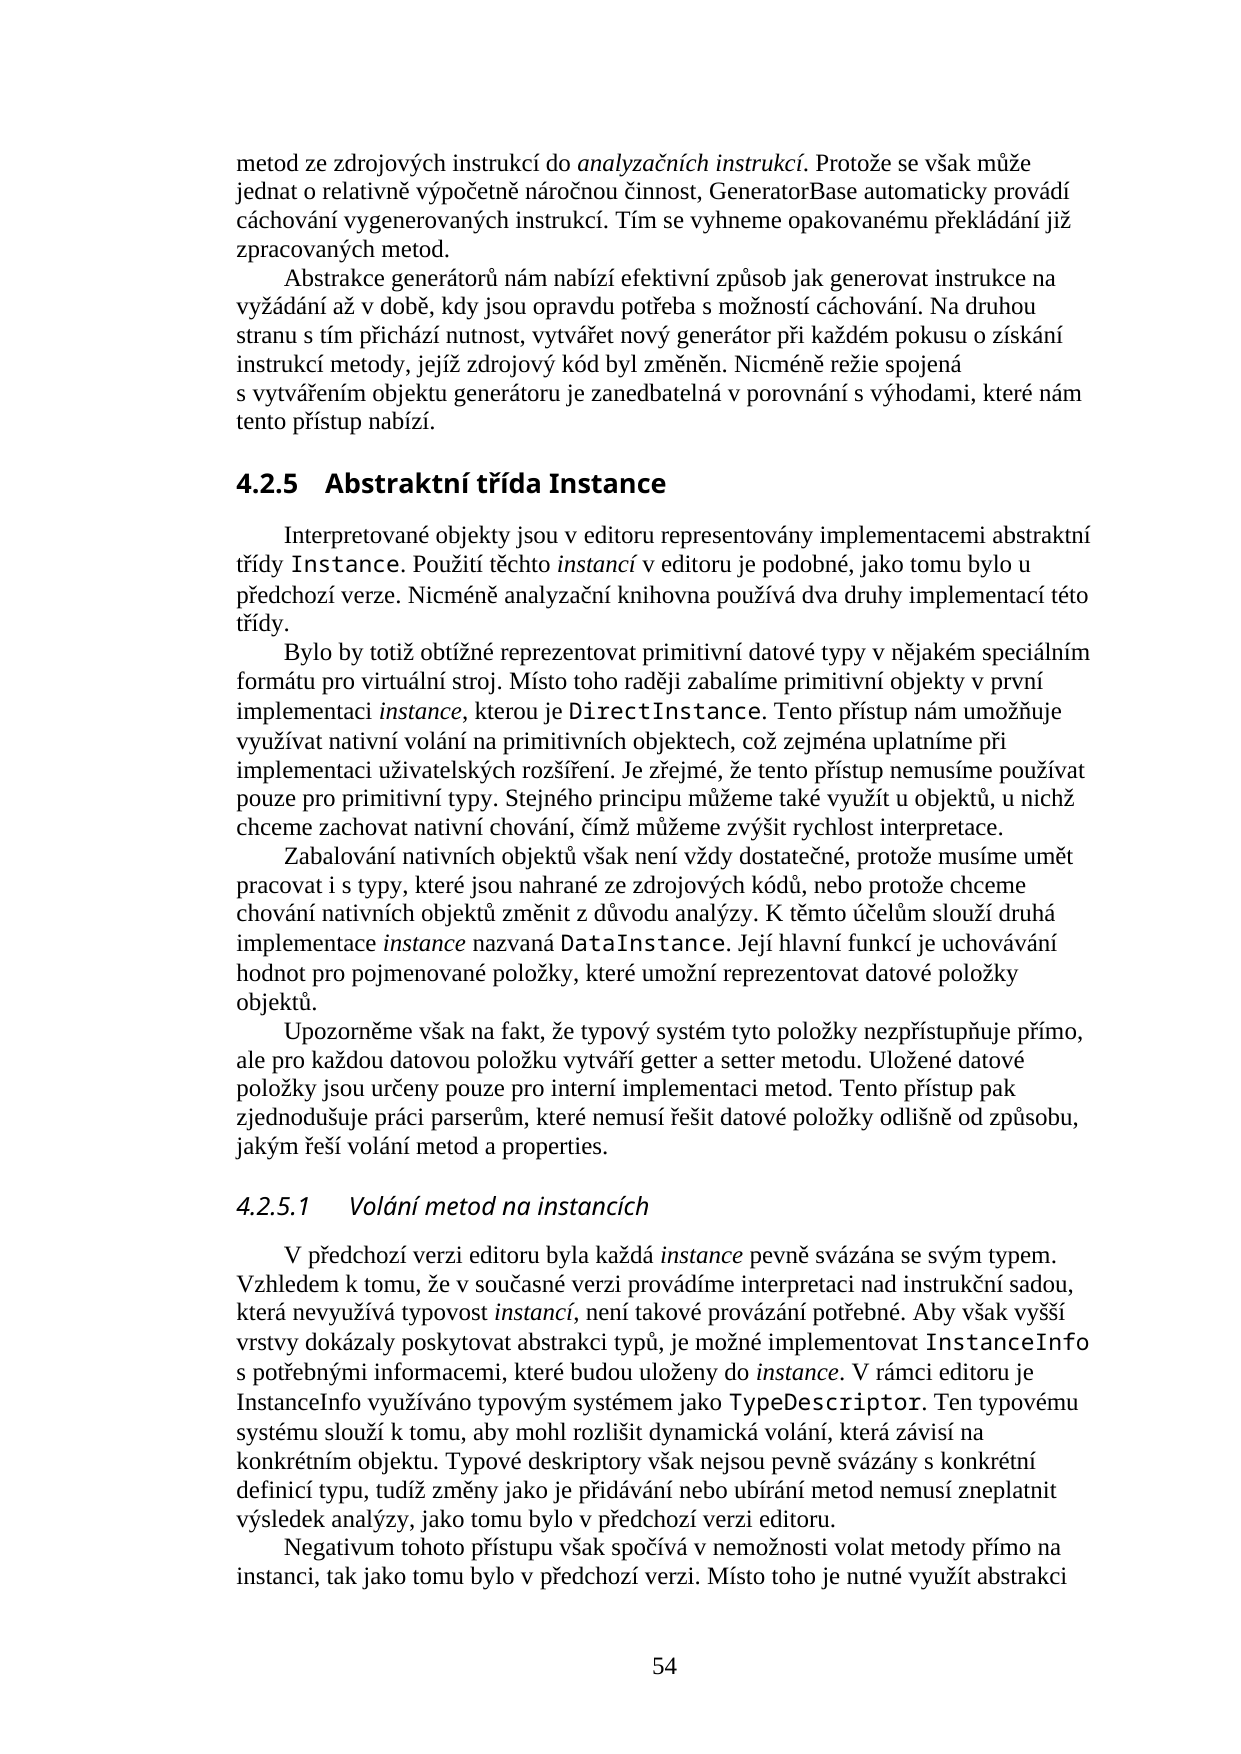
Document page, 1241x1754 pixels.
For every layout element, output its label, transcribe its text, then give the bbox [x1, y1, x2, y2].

subtitle Volání metod na instancích [236, 1189, 1092, 1223]
text Zabalování nativních objektů však není vždy dostatečné, protože musíme umět pracovat i s typy, které jsou nahrané ze zdrojových kódů, nebo protože chceme chování nativních objektů změnit z důvodu analýzy. K těmto účelům slouží druhá implementace instance nazvaná DataInstance. Její hlavní funkcí je uchovávání hodnot pro pojmenované položky, které umožní reprezentovat datové položky objektů. [236, 841, 1092, 1016]
text V předchozí verzi editoru byla každá instance pevně svázána se svým typem. Vzhledem k tomu, že v současné verzi provádíme interpretaci nad instrukční sadou, která nevyužívá typovost instancí, není takové provázání potřebné. Aby však vyšší vrstvy dokázaly poskytovat abstrakci typů, je možné implementovat InstanceInfo s potřebnými informacemi, které budou uloženy do instance. V rámci editoru je InstanceInfo využíváno typovým systémem jako TypeDescriptor. Ten typovému systému slouží k tomu, aby mohl rozlišit dynamická volání, která závisí na konkrétním objektu. Typové deskriptory však nejsou pevně svázány s konkrétní definicí typu, tudíž změny jako je přidávání nebo ubírání metod nemusí zneplatnit výsledek analýzy, jako tomu bylo v předchozí verzi editoru. [236, 1240, 1092, 1532]
subtitle Abstraktní třída Instance [236, 464, 1092, 501]
text Upozorněme však na fakt, že typový systém tyto položky nezpřístupňuje přímo, ale pro každou datovou položku vytváří getter a setter metodu. Uložené datové položky jsou určeny pouze pro interní implementaci metod. Tento přístup pak zjednodušuje práci parserům, které nemusí řešit datové položky odlišně od způsobu, jakým řeší volání metod a properties. [236, 1016, 1092, 1160]
text Interpretované objekty jsou v editoru representovány implementacemi abstraktní třídy Instance. Použití těchto instancí v editoru je podobné, jako tomu bylo u předchozí verze. Nicméně analyzační knihovna používá dva druhy implementací této třídy. [236, 520, 1092, 637]
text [236, 1532, 1092, 1590]
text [236, 148, 1092, 263]
text Abstrakce generátorů nám nabízí efektivní způsob jak generovat instrukce na vyžádání až v době, kdy jsou opravdu potřeba s možností cáchování. Na druhou stranu s tím přichází nutnost, vytvářet nový generátor při každém pokusu o získání instrukcí metody, jejíž zdrojový kód byl změněn. Nicméně režie spojená s vytvářením objektu generátoru je zanedbatelná v porovnání s výhodami, které nám tento přístup nabízí. [236, 263, 1092, 435]
text Bylo by totiž obtížné reprezentovat primitivní datové typy v nějakém speciálním formátu pro virtuální stroj. Místo toho raději zabalíme primitivní objekty v první implementaci instance, kterou je DirectInstance. Tento přístup nám umožňuje využívat nativní volání na primitivních objektech, což zejména uplatníme při implementaci uživatelských rozšíření. Je zřejmé, že tento přístup nemusíme používat pouze pro primitivní typy. Stejného principu můžeme také využít u objektů, u nichž chceme zachovat nativní chování, čímž můžeme zvýšit rychlost interpretace. [236, 637, 1092, 841]
